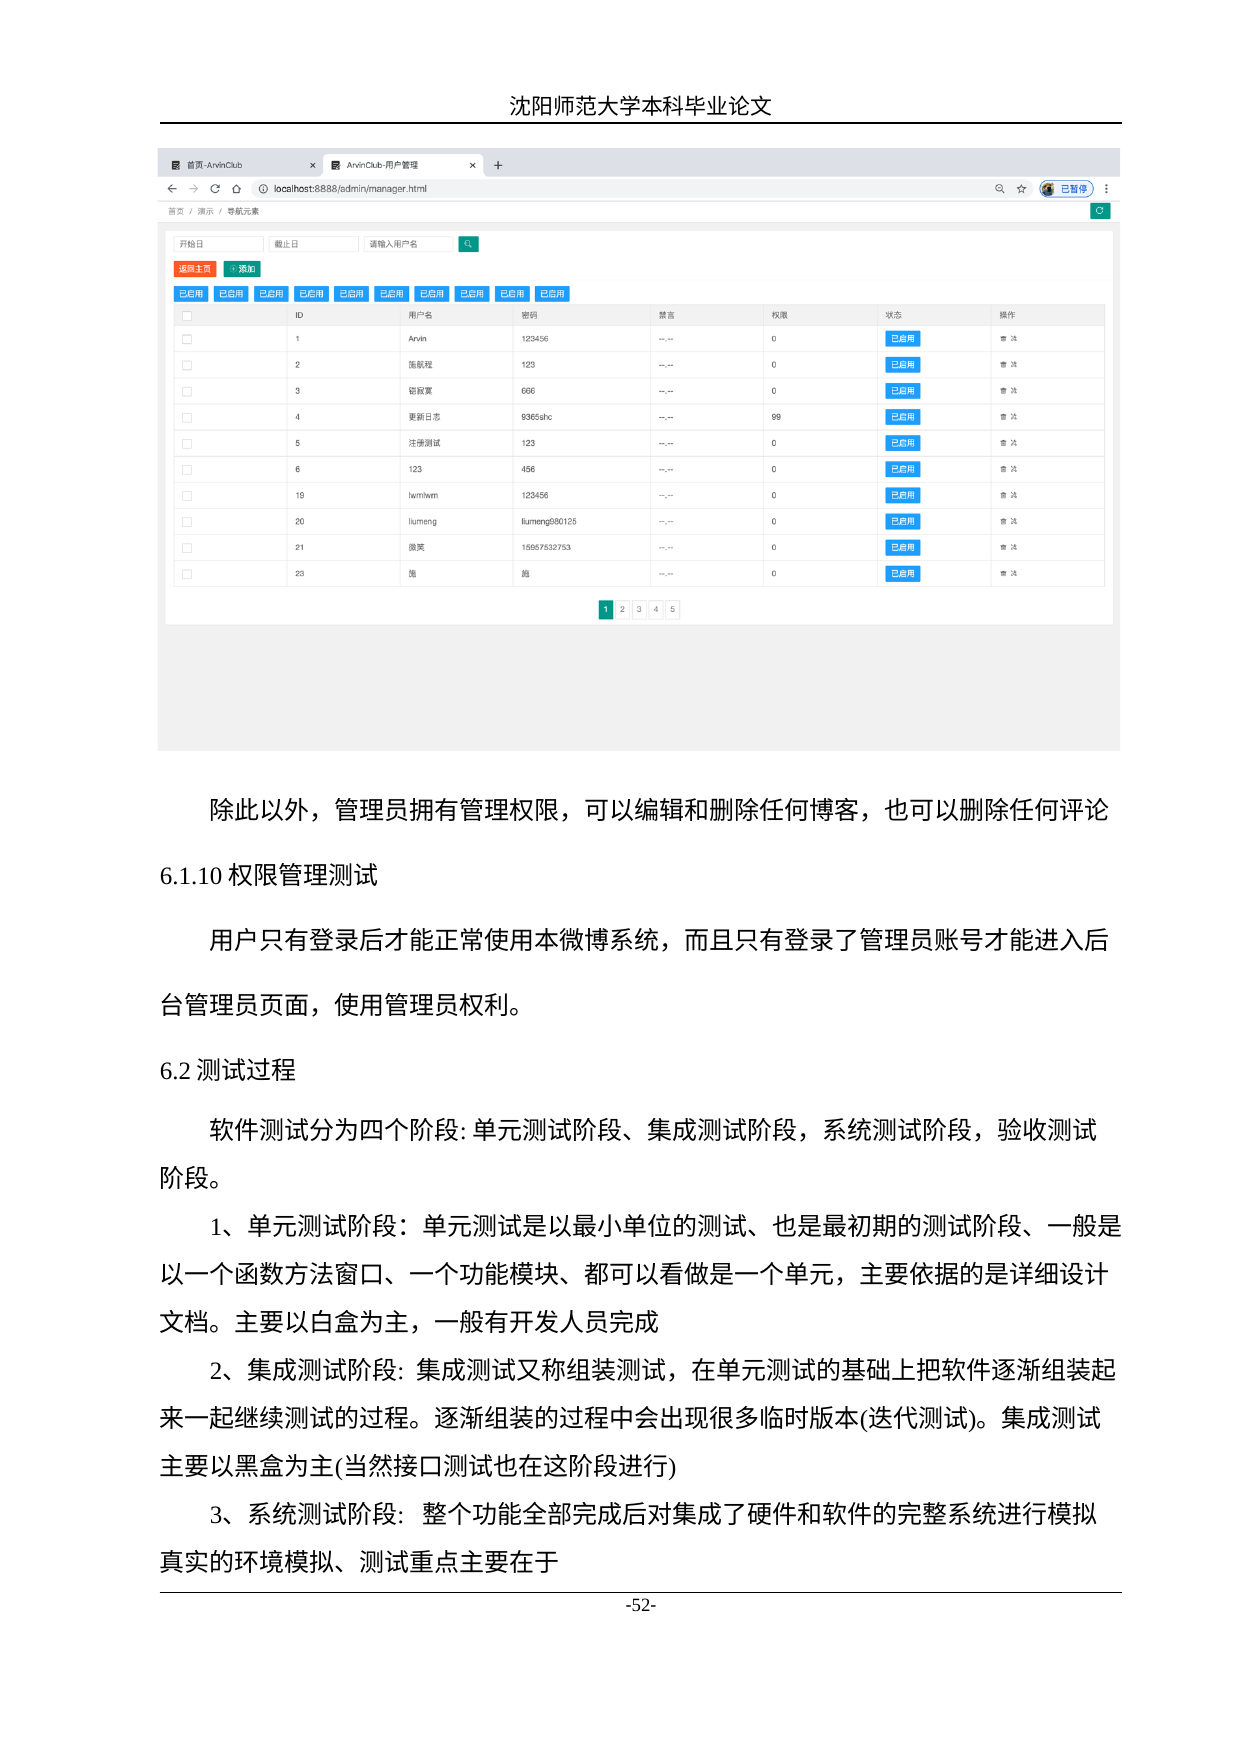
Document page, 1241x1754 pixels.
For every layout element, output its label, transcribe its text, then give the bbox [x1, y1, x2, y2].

picture [157, 148, 1121, 751]
text 用户只有登录后才能正常使用本微博系统，而且只有登录了管理员账号才能进入后台管理员页面，使用管理员权利。 [159, 906, 1122, 1036]
text 3、系统测试阶段: 整个功能全部完成后对集成了硬件和软件的完整系统进行模拟真实的环境模拟、测试重点主要在于 [159, 1485, 1122, 1581]
subtitle 6.2测试过程 [159, 1036, 1122, 1101]
text 2、集成测试阶段: 集成测试又称组装测试，在单元测试的基础上把软件逐渐组装起来一起继续测试的过程。逐渐组装的过程中会出现很多临时版本(迭代测试)。集成测试主要以黑盒为主(当然接口测试也在这阶段进行) [159, 1341, 1122, 1485]
subtitle 6.1.10 权限管理测试 [159, 841, 1122, 906]
text 软件测试分为四个阶段: 单元测试阶段、集成测试阶段，系统测试阶段，验收测试阶段。 [159, 1101, 1122, 1197]
text 1、单元测试阶段：单元测试是以最小单位的测试、也是最初期的测试阶段、一般是以一个函数方法窗口、一个功能模块、都可以看做是一个单元，主要依据的是详细设计文档。主要以白盒为主，一般有开发人员完成 [159, 1197, 1122, 1341]
